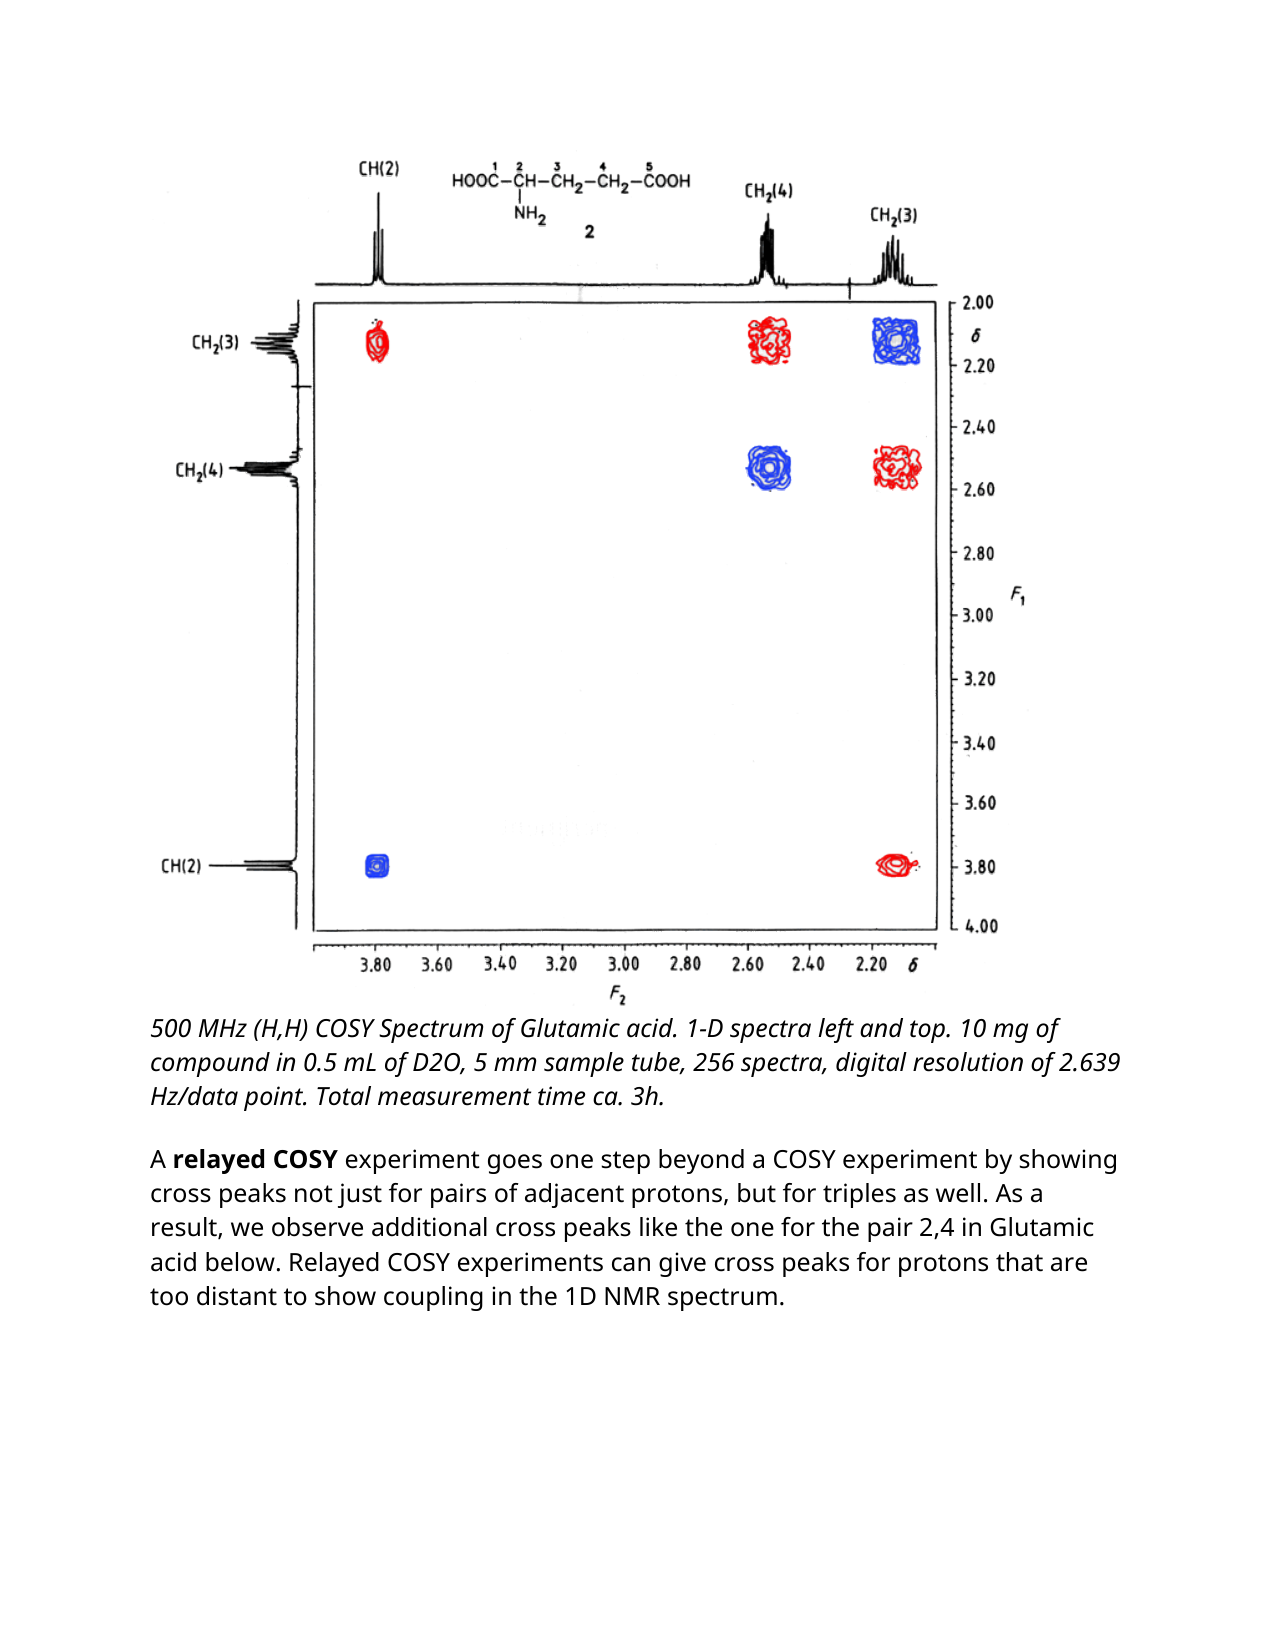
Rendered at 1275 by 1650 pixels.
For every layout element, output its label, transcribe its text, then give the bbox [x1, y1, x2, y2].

text A relayed COSY experiment goes one step beyond a COSY experiment by showing cross peaks not just for pairs of adjacent protons, but for triples as well. As a result, we observe additional cross peaks like the one for the pair 2,4 in Glutamic acid below. Relayed COSY experiments can give cross peaks for protons that are too distant to show coupling in the 1D NMR spectrum. [150, 1142, 1125, 1312]
picture [150, 150, 1033, 1007]
text 500 MHz (H,H) COSY Spectrum of Glutamic acid. 1-D spectra left and top. 10 mg of compound in 0.5 mL of D2O, 5 mm sample tube, 256 spectra, digital resolution of 2.639 Hz/data point. Total measurement time ca. 3h. [150, 1011, 1125, 1113]
